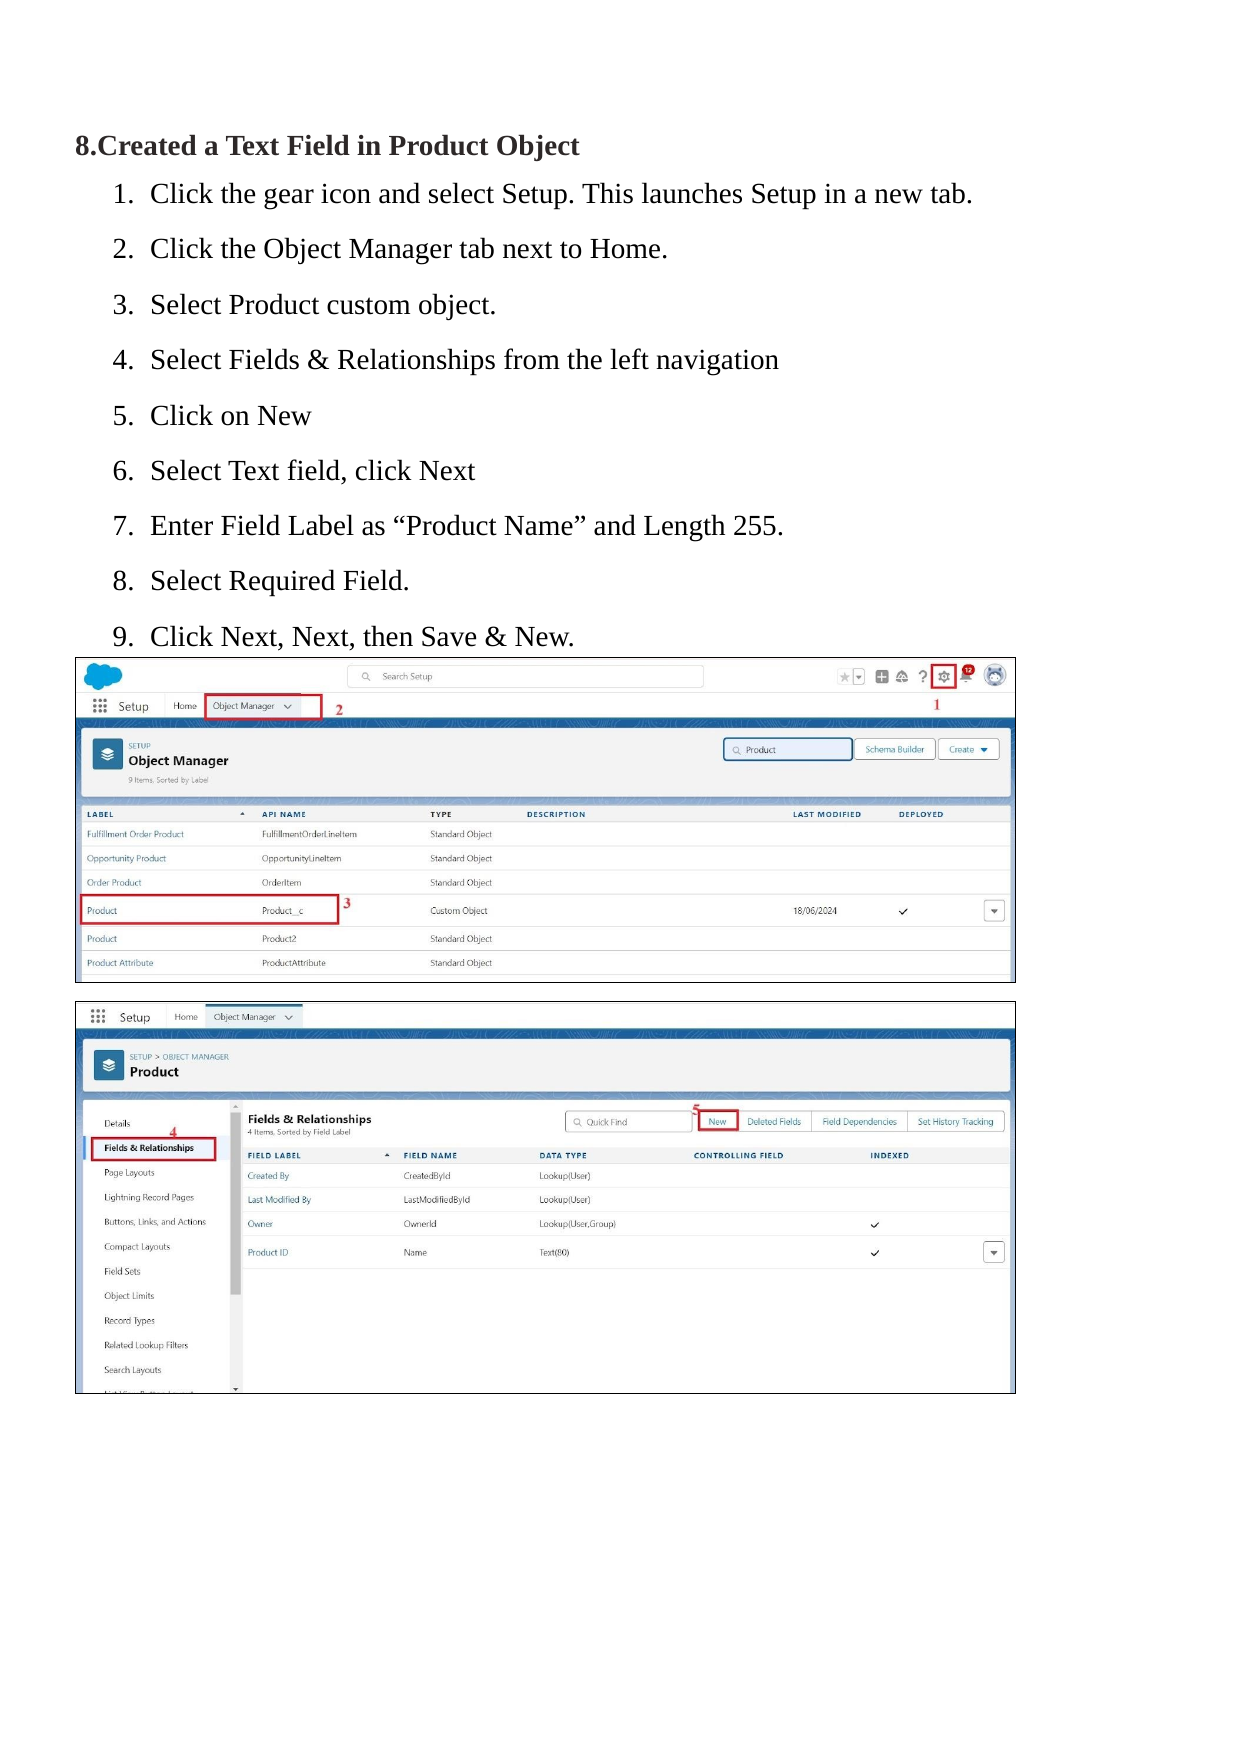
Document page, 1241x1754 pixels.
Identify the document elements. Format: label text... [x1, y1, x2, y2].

list Click on New [112, 398, 1084, 431]
text 8.Created a Text Field in Product Object [75, 128, 1165, 162]
list Click the Object Manager tab next to Home. [112, 232, 1084, 265]
list Enter Field Label as “Product Name” and Length 255. [112, 508, 1084, 542]
list Select Fields & Relationships from the left navigation [112, 342, 1084, 376]
list Select Required Field. [112, 563, 1084, 597]
list Click Next, Next, then Save & New. [112, 619, 1084, 652]
list Select Text field, click Next [112, 453, 1084, 486]
list Select Product custom object. [112, 287, 1084, 321]
picture [76, 658, 1015, 982]
picture [76, 1002, 1015, 1393]
list Click the gear icon and select Setup. This launches Setup in a new tab. [112, 176, 1084, 210]
